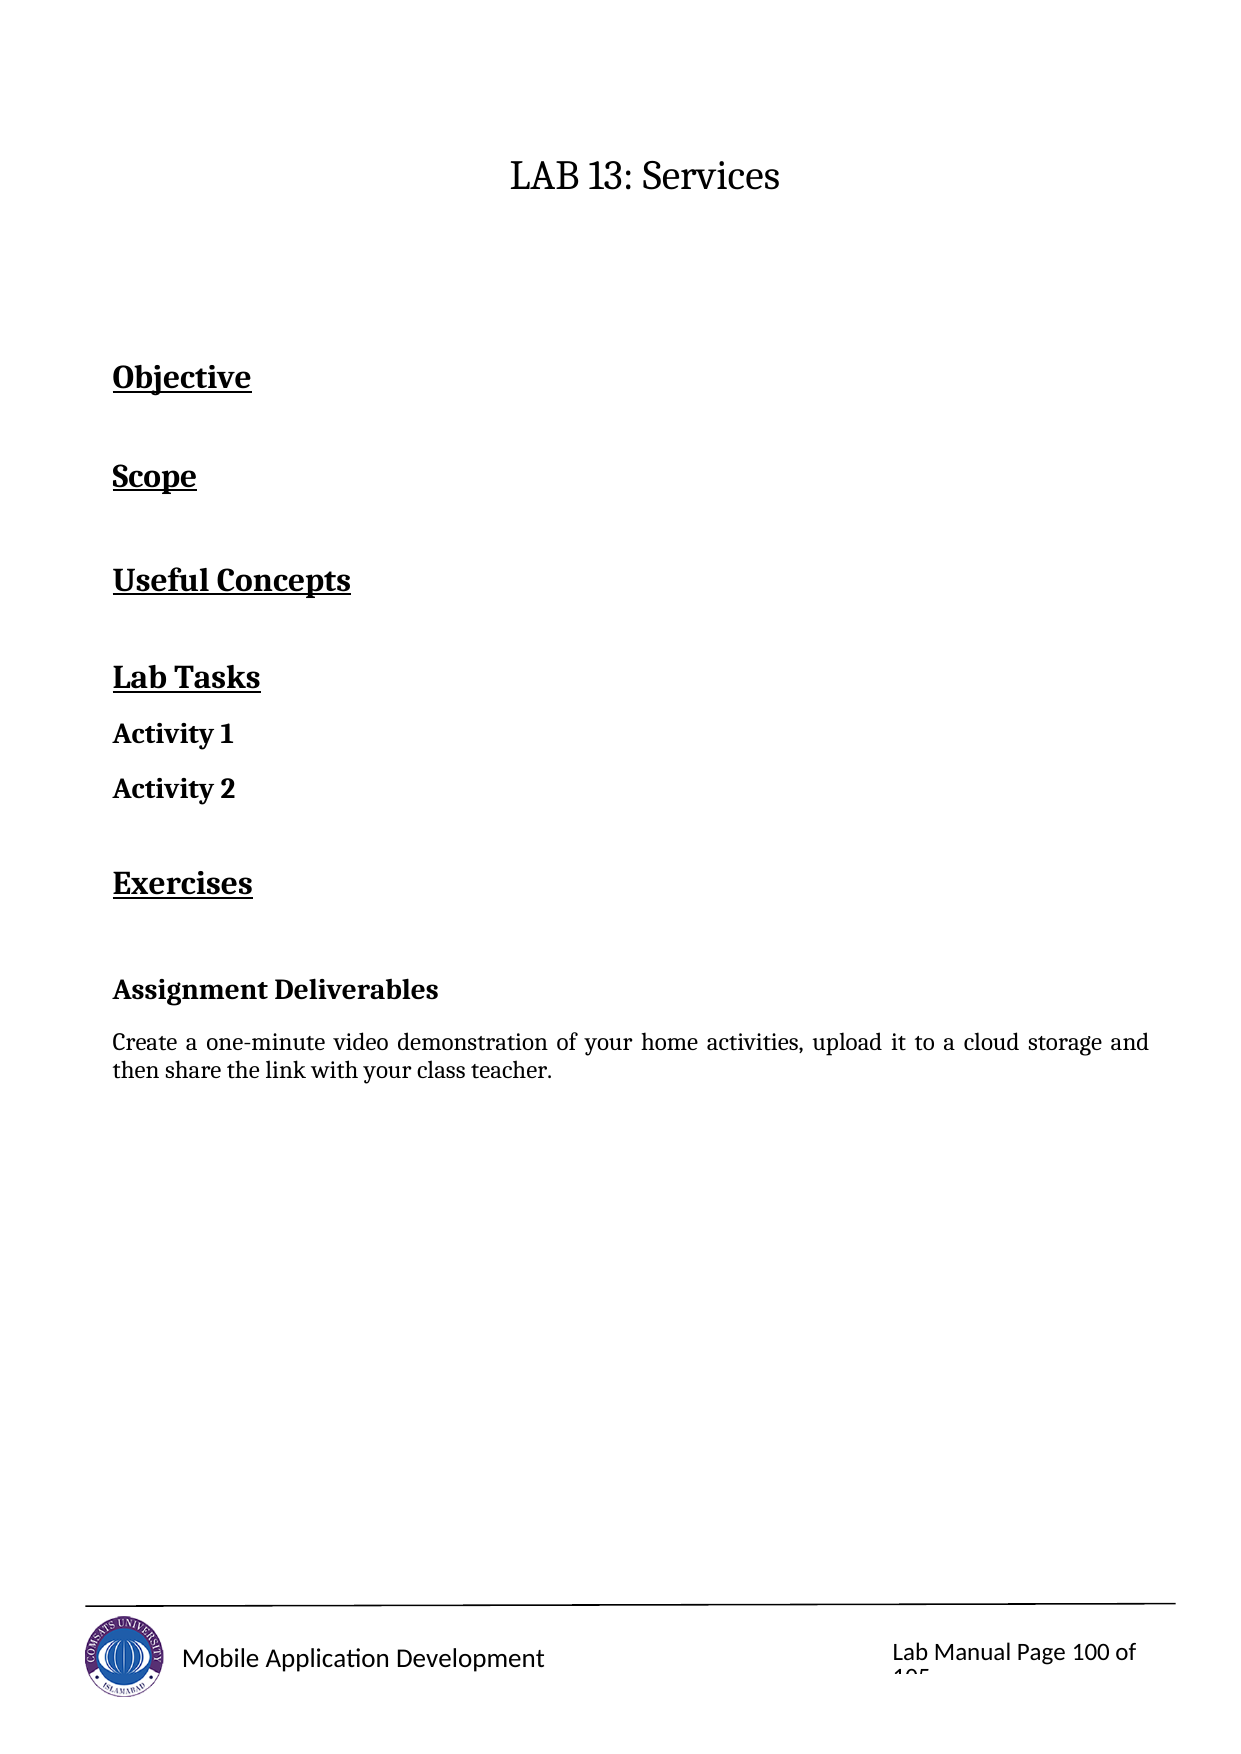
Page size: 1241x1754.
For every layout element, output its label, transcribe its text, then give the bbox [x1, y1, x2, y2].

subtitle Useful Concepts [112, 561, 1240, 599]
subtitle Assignment Deliverables [112, 973, 1240, 1007]
text Create a one-minute video demonstration of your home activities, upload it to a cloud storage and then share the link with your class teacher. [112, 1027, 1152, 1085]
subtitle Scope [112, 457, 1240, 495]
subtitle Exercises [112, 864, 1240, 903]
subtitle Activity 2 [112, 772, 1240, 806]
subtitle Lab Tasks [112, 658, 1240, 697]
subtitle Objective [112, 359, 1240, 397]
subtitle LAB 13: Services [49, 152, 1240, 200]
subtitle Activity 1 [112, 717, 1240, 751]
picture [85, 1616, 165, 1697]
